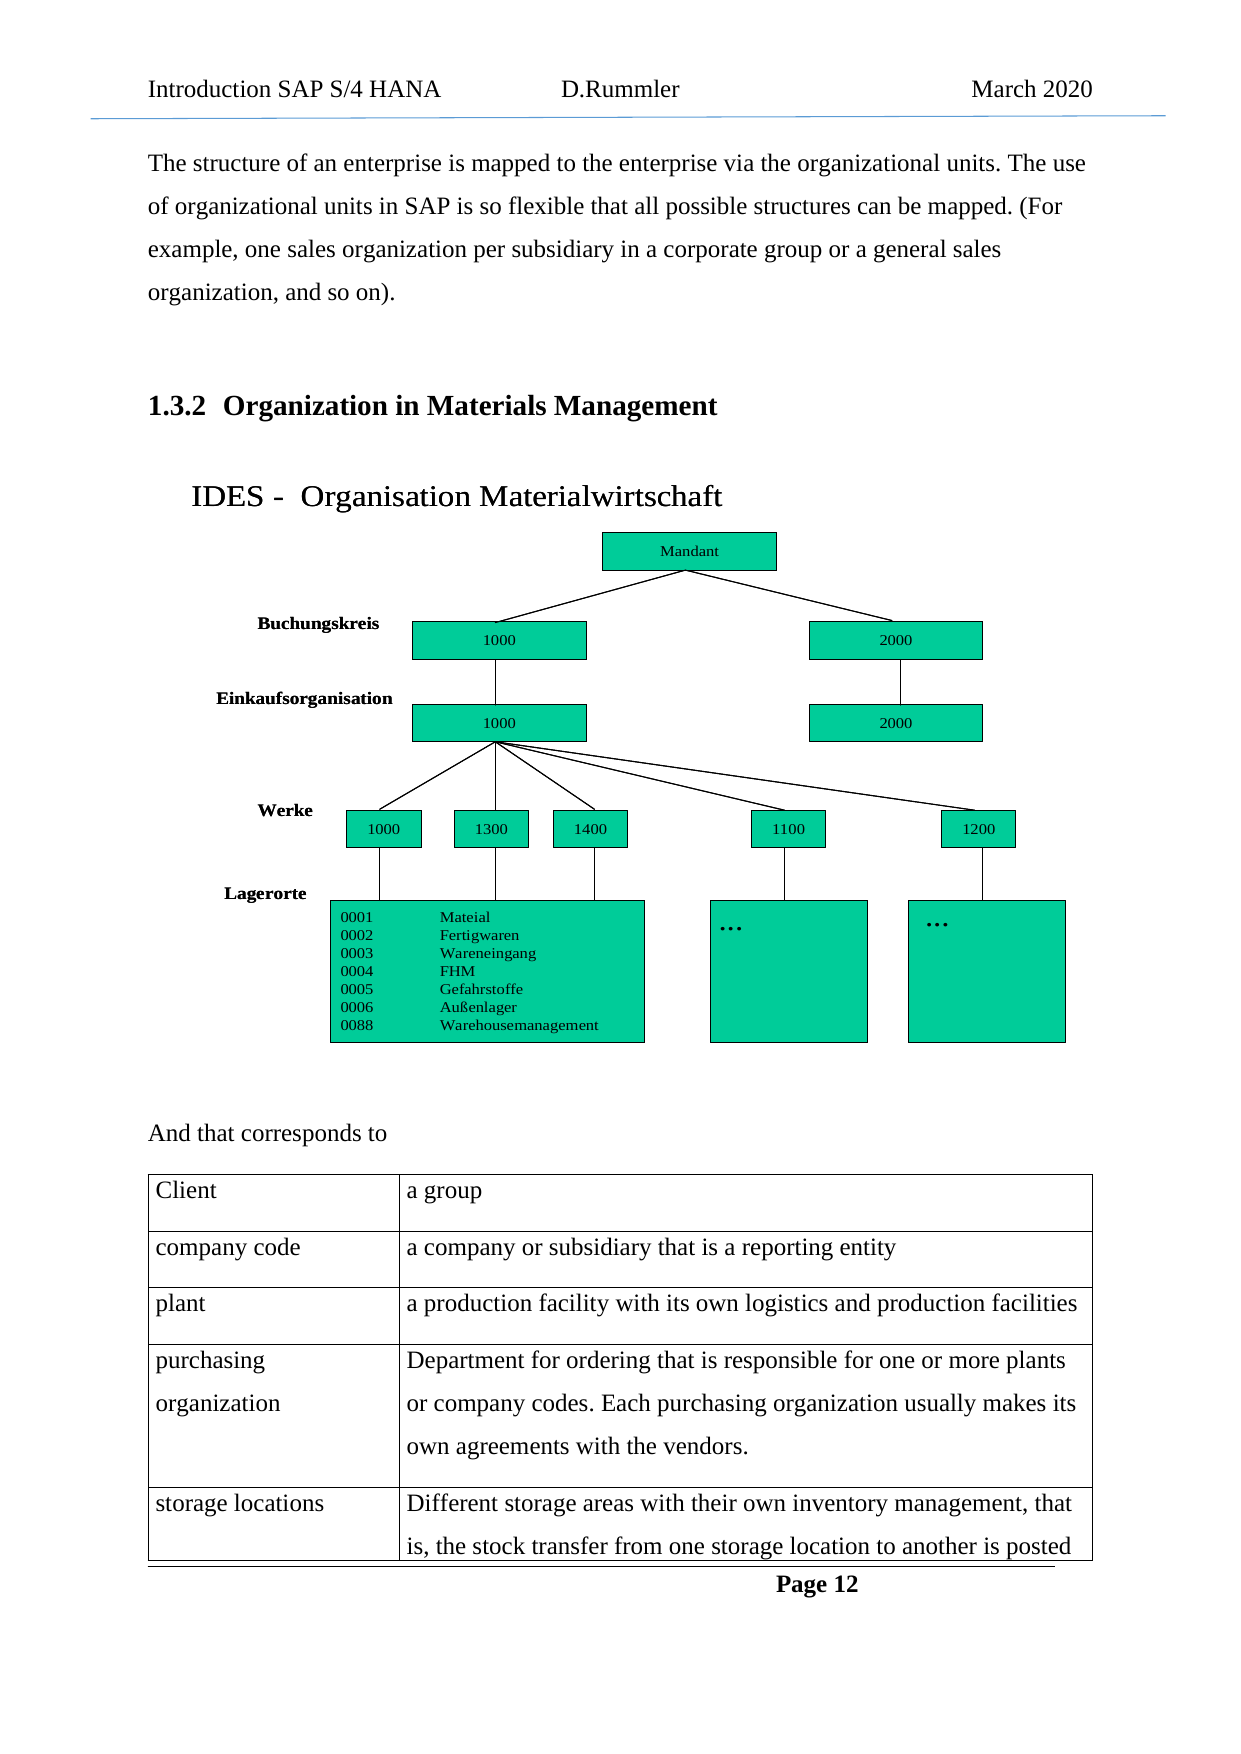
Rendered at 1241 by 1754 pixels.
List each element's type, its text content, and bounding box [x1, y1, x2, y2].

text The structure of an enterprise is mapped to the enterprise via the organizational units. The use of organizational units in SAP is so flexible that all possible structures can be mapped. (For example, one sales organization per subsidiary in a corporate group or a general sales organization, and so on). [148, 148, 1093, 306]
subtitle Organization in Materials Management [148, 388, 1093, 422]
table_cell storage locations [149, 1488, 399, 1559]
table_cell a company or subsidiary that is a reporting entity [400, 1232, 1092, 1287]
table_cell purchasing organization [149, 1345, 399, 1487]
table_header a group [400, 1175, 1092, 1231]
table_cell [400, 1488, 1092, 1559]
table_cell plant [149, 1288, 399, 1344]
table_cell company code [149, 1232, 399, 1287]
table_header Client [149, 1175, 399, 1231]
text And that corresponds to [148, 1118, 1093, 1147]
table_cell a production facility with its own logistics and production facilities [400, 1288, 1092, 1344]
table_cell Department for ordering that is responsible for one or more plants or company codes. Each purchasing organization usually makes its own agreements with the vendors. [400, 1345, 1092, 1487]
